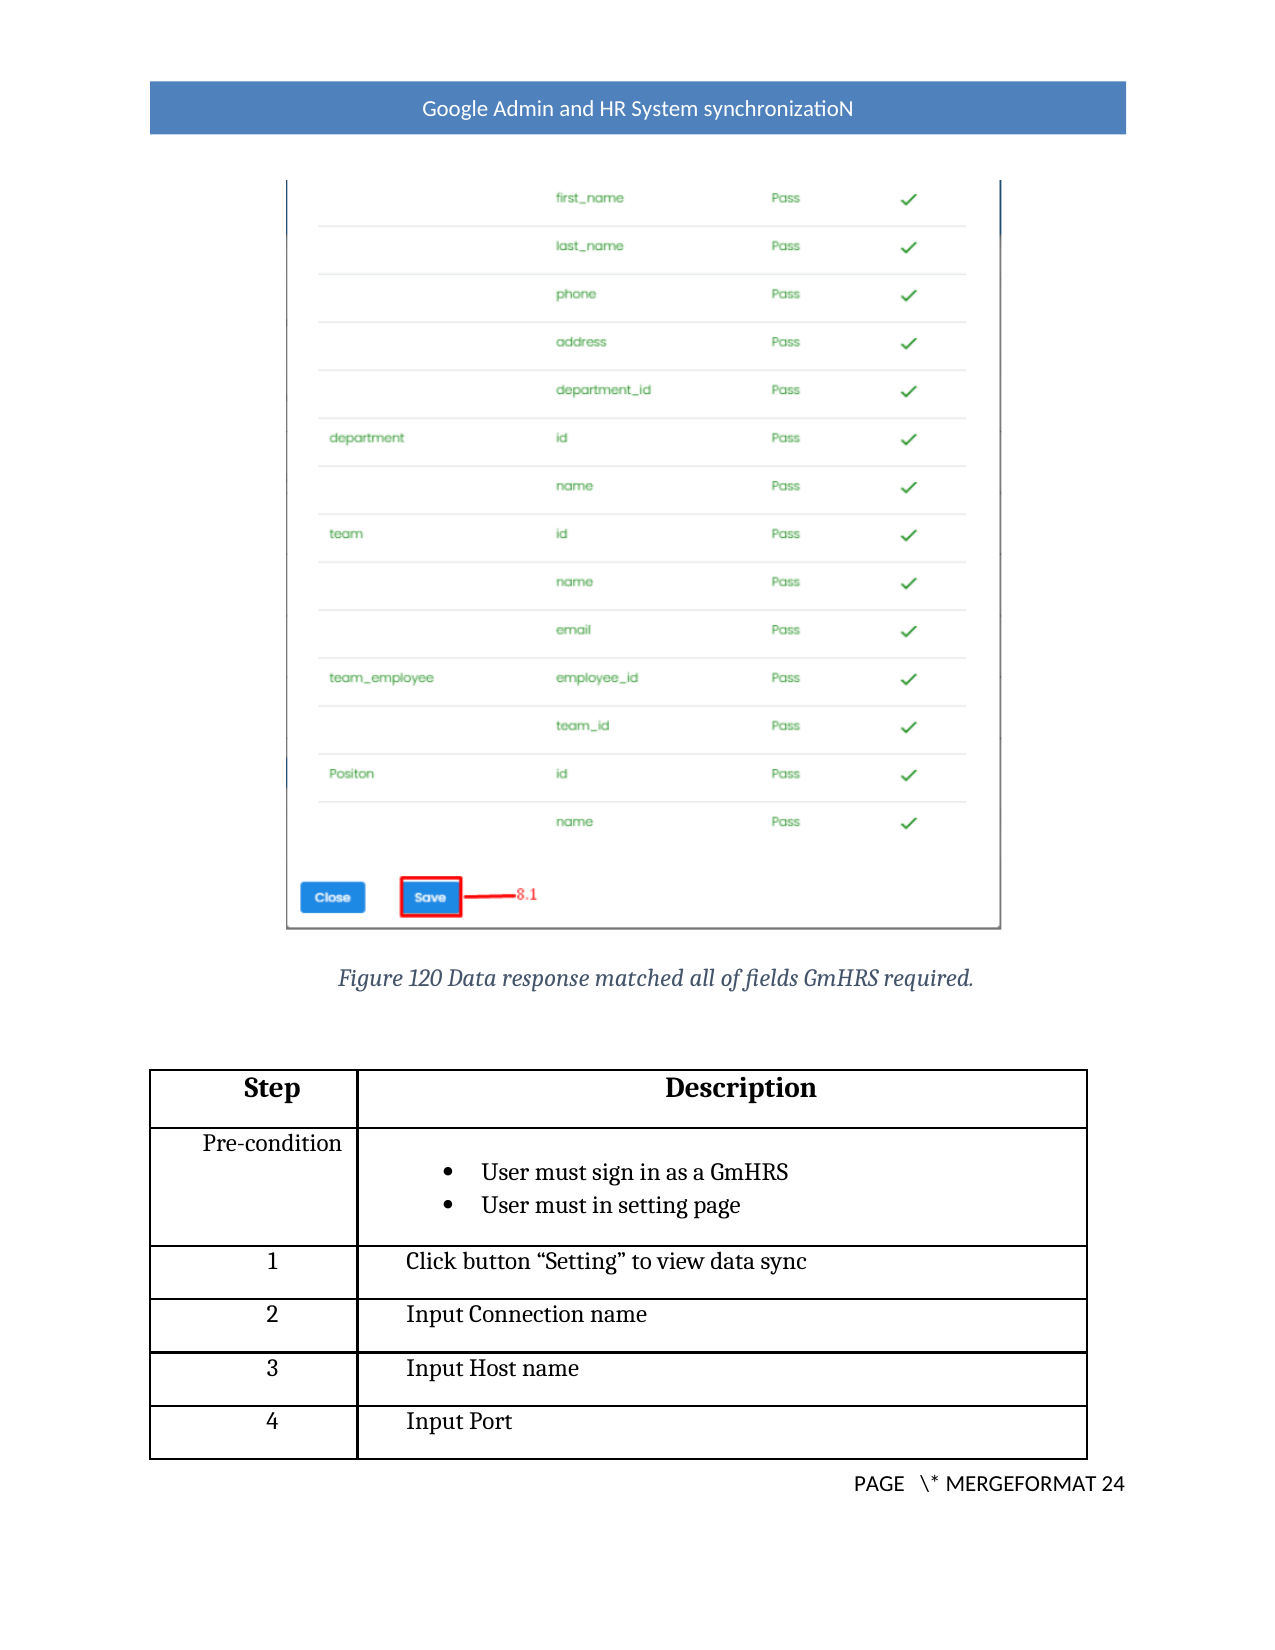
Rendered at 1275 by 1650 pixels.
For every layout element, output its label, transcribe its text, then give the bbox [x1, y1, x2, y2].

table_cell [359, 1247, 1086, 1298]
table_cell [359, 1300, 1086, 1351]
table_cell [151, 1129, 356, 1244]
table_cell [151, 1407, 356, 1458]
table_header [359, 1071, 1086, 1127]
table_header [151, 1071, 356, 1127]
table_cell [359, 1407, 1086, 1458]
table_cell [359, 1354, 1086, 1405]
picture [286, 180, 1002, 931]
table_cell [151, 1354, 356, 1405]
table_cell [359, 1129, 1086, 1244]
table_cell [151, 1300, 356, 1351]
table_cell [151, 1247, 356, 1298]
